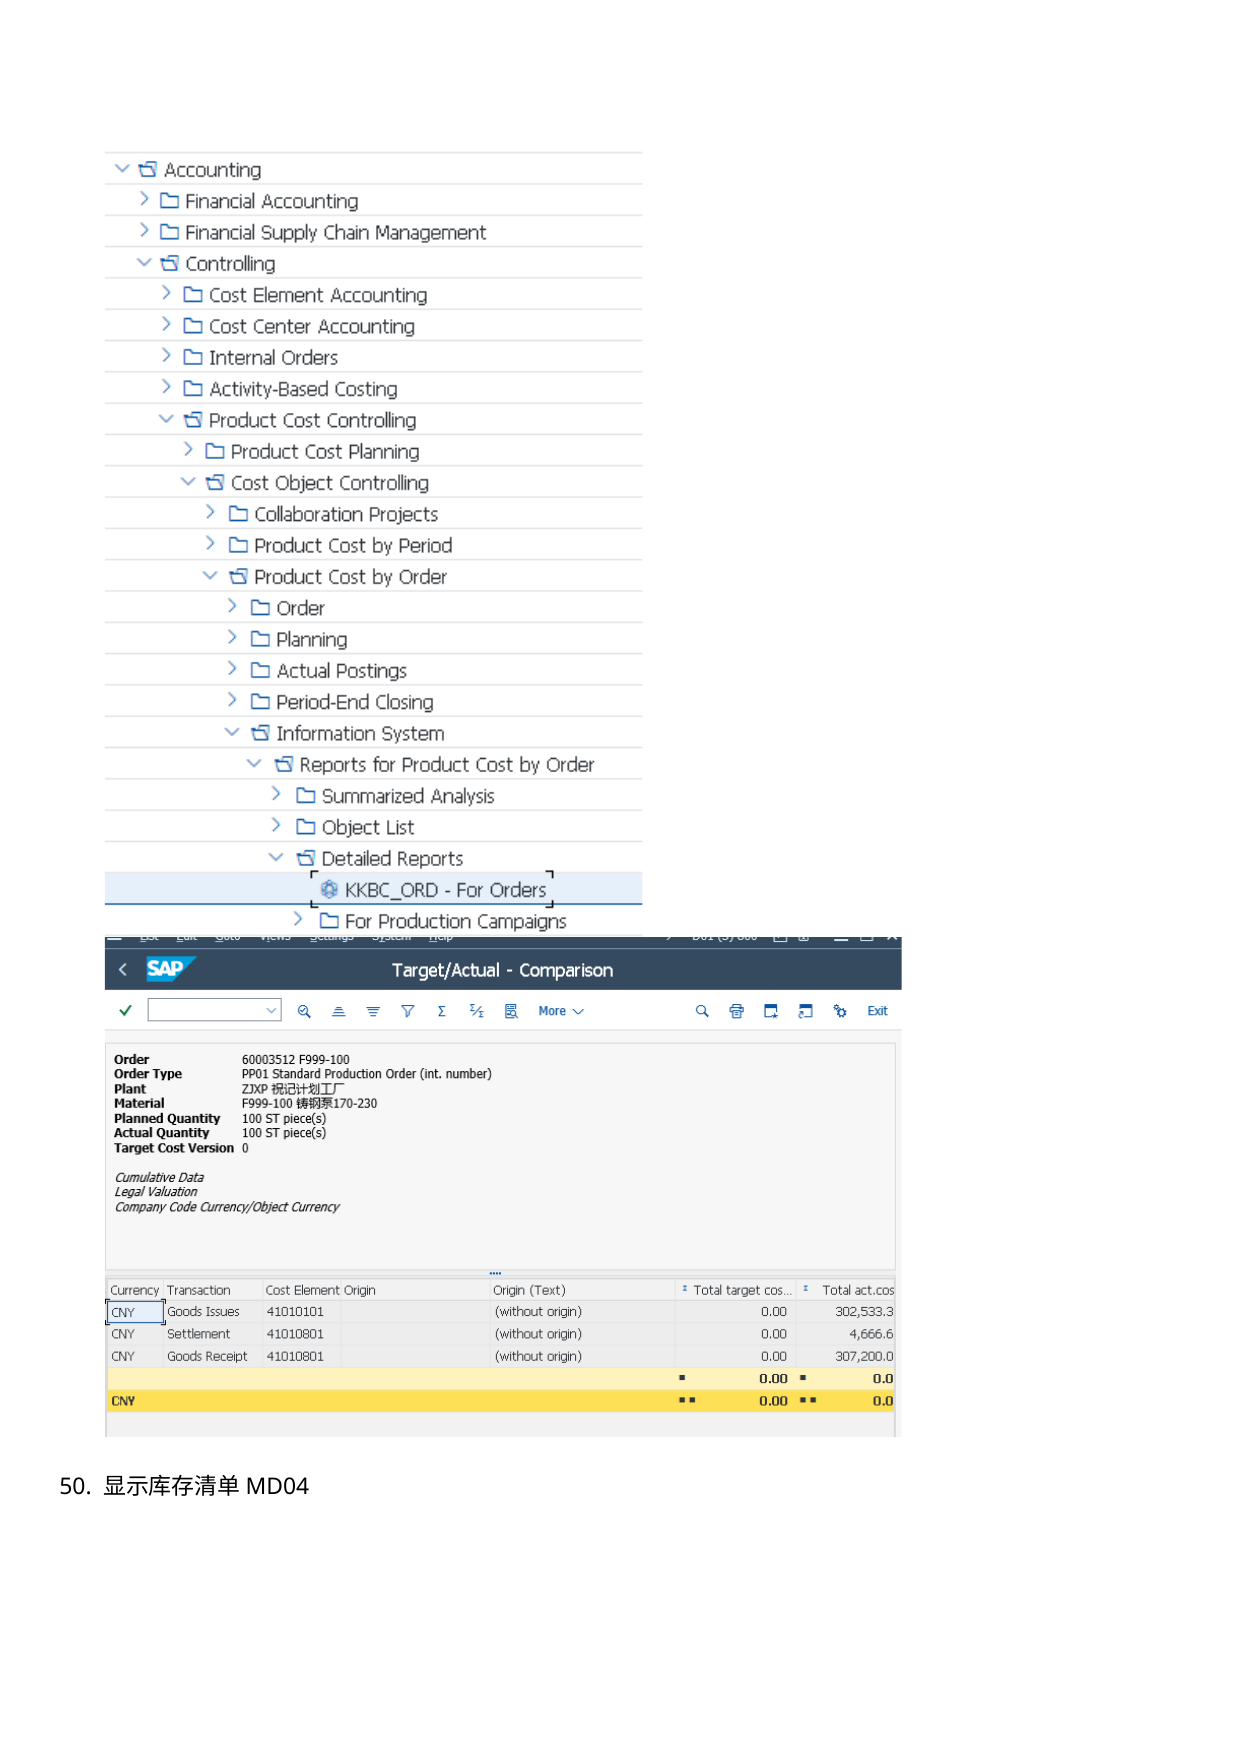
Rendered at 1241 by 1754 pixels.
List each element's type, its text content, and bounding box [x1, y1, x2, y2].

list 显示库存清单 MD04 [59, 1467, 1181, 1501]
picture [104, 150, 902, 1437]
